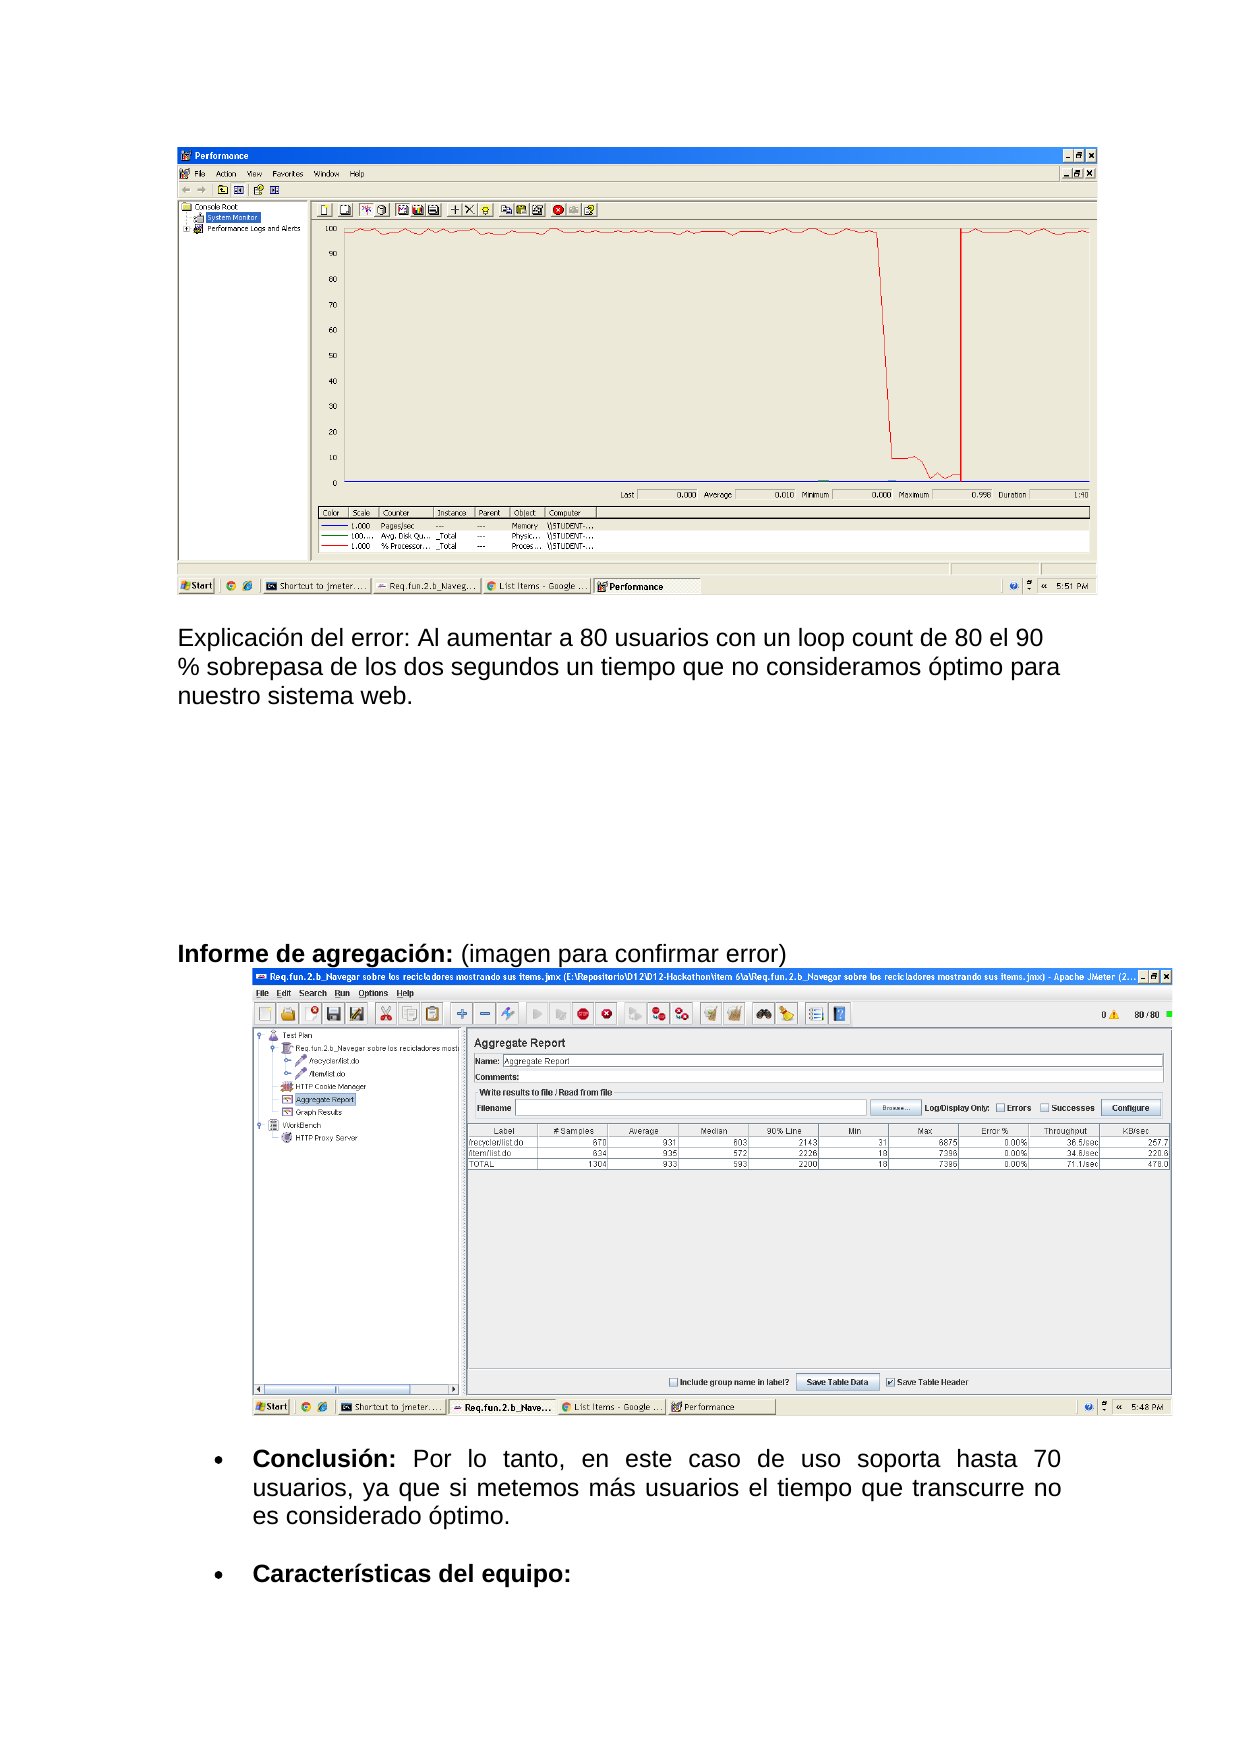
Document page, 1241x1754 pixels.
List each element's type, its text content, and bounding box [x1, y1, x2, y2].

picture [252, 968, 1173, 1416]
list Características del equipo: [215, 1559, 1063, 1588]
picture [177, 147, 1098, 595]
text Explicación del error: Al aumentar a 80 usuarios con un loop count de 80 el 90 % sobrepasa de los dos segundos un tiempo que no consideramos óptimo para nuestro sistema web. [177, 623, 1063, 709]
list Conclusión: Por lo tanto, en este caso de uso soporta hasta 70 usuarios, ya que si metemos más usuarios el tiempo que transcurre no es considerado óptimo. [215, 1444, 1063, 1530]
text Informe de agregación: (imagen para confirmar error) [177, 939, 1063, 968]
